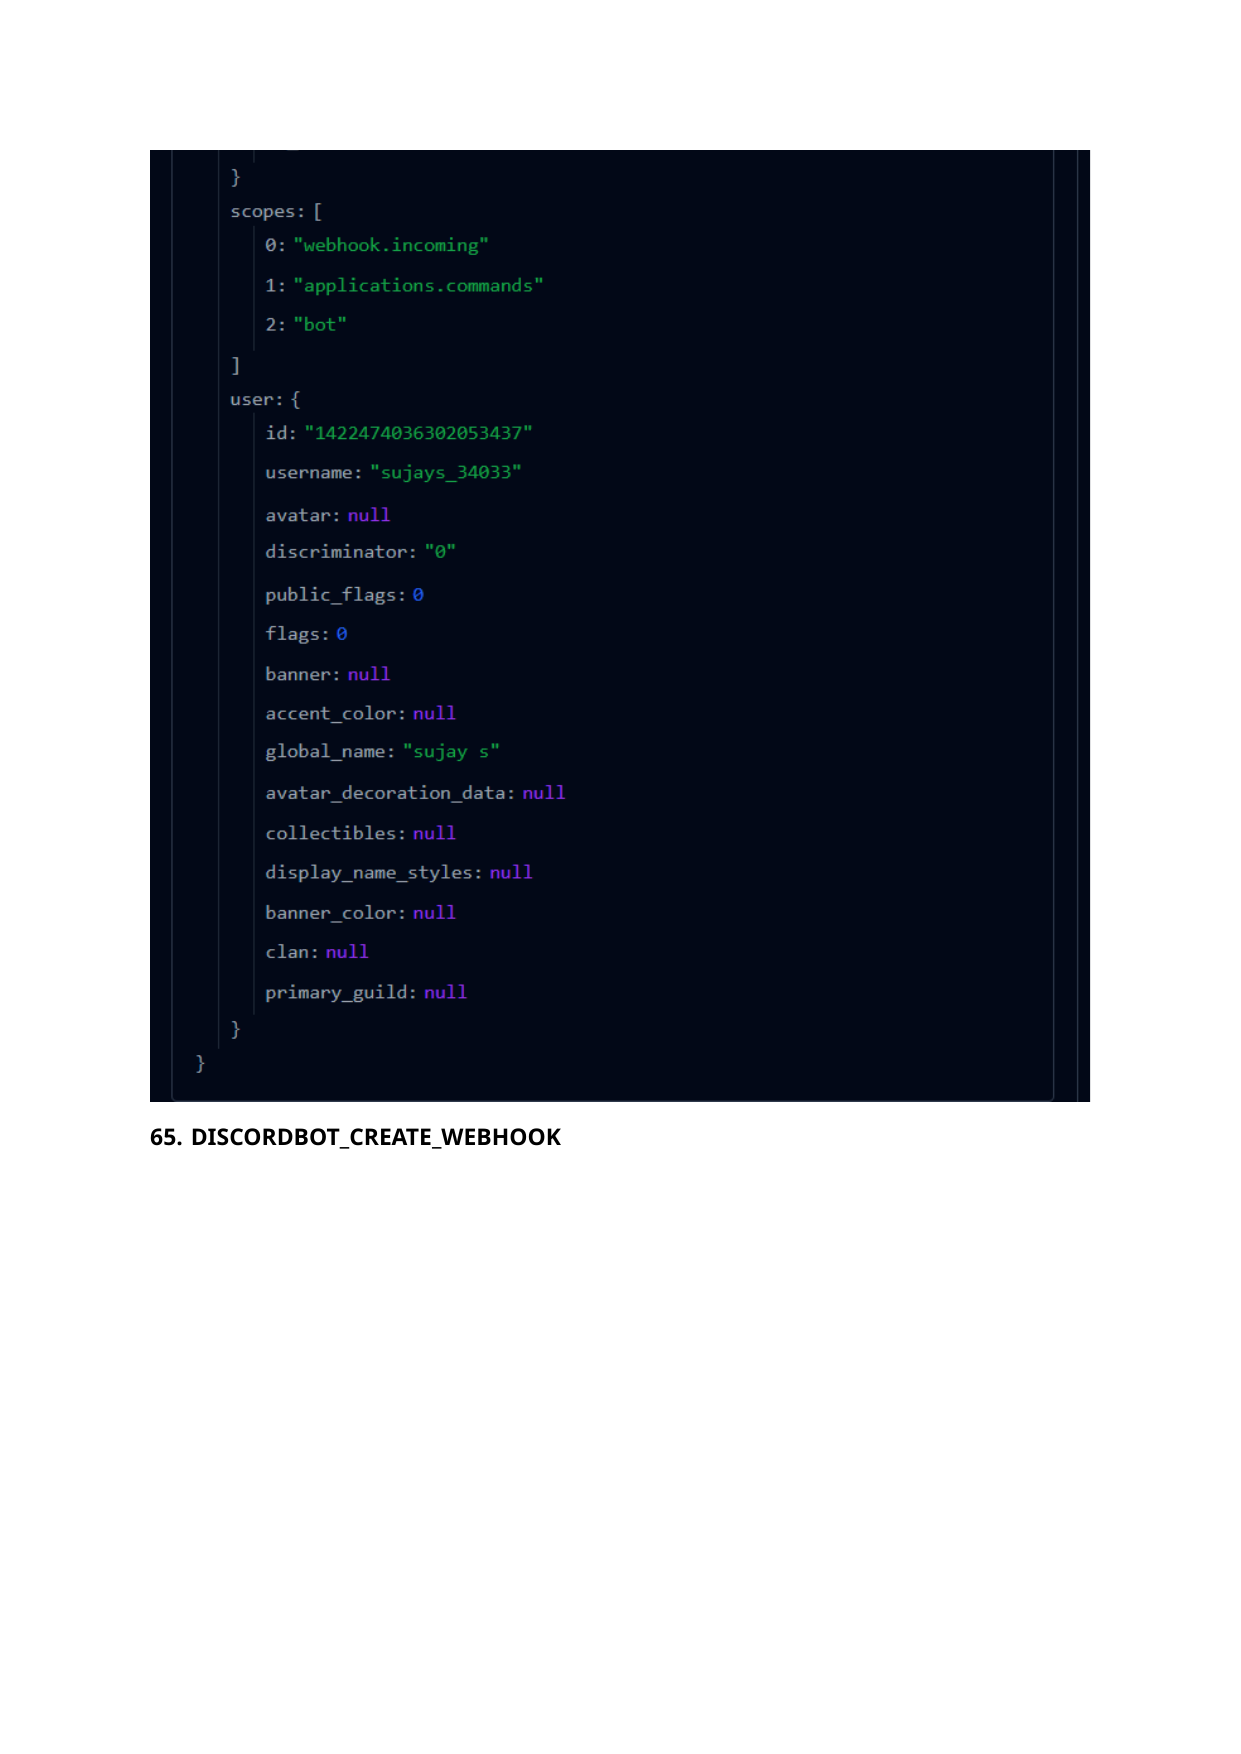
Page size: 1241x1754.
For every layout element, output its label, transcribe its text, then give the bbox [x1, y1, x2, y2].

text 65. DISCORDBOT_CREATE_WEBHOOK [150, 1121, 1090, 1152]
picture [150, 150, 1091, 1102]
